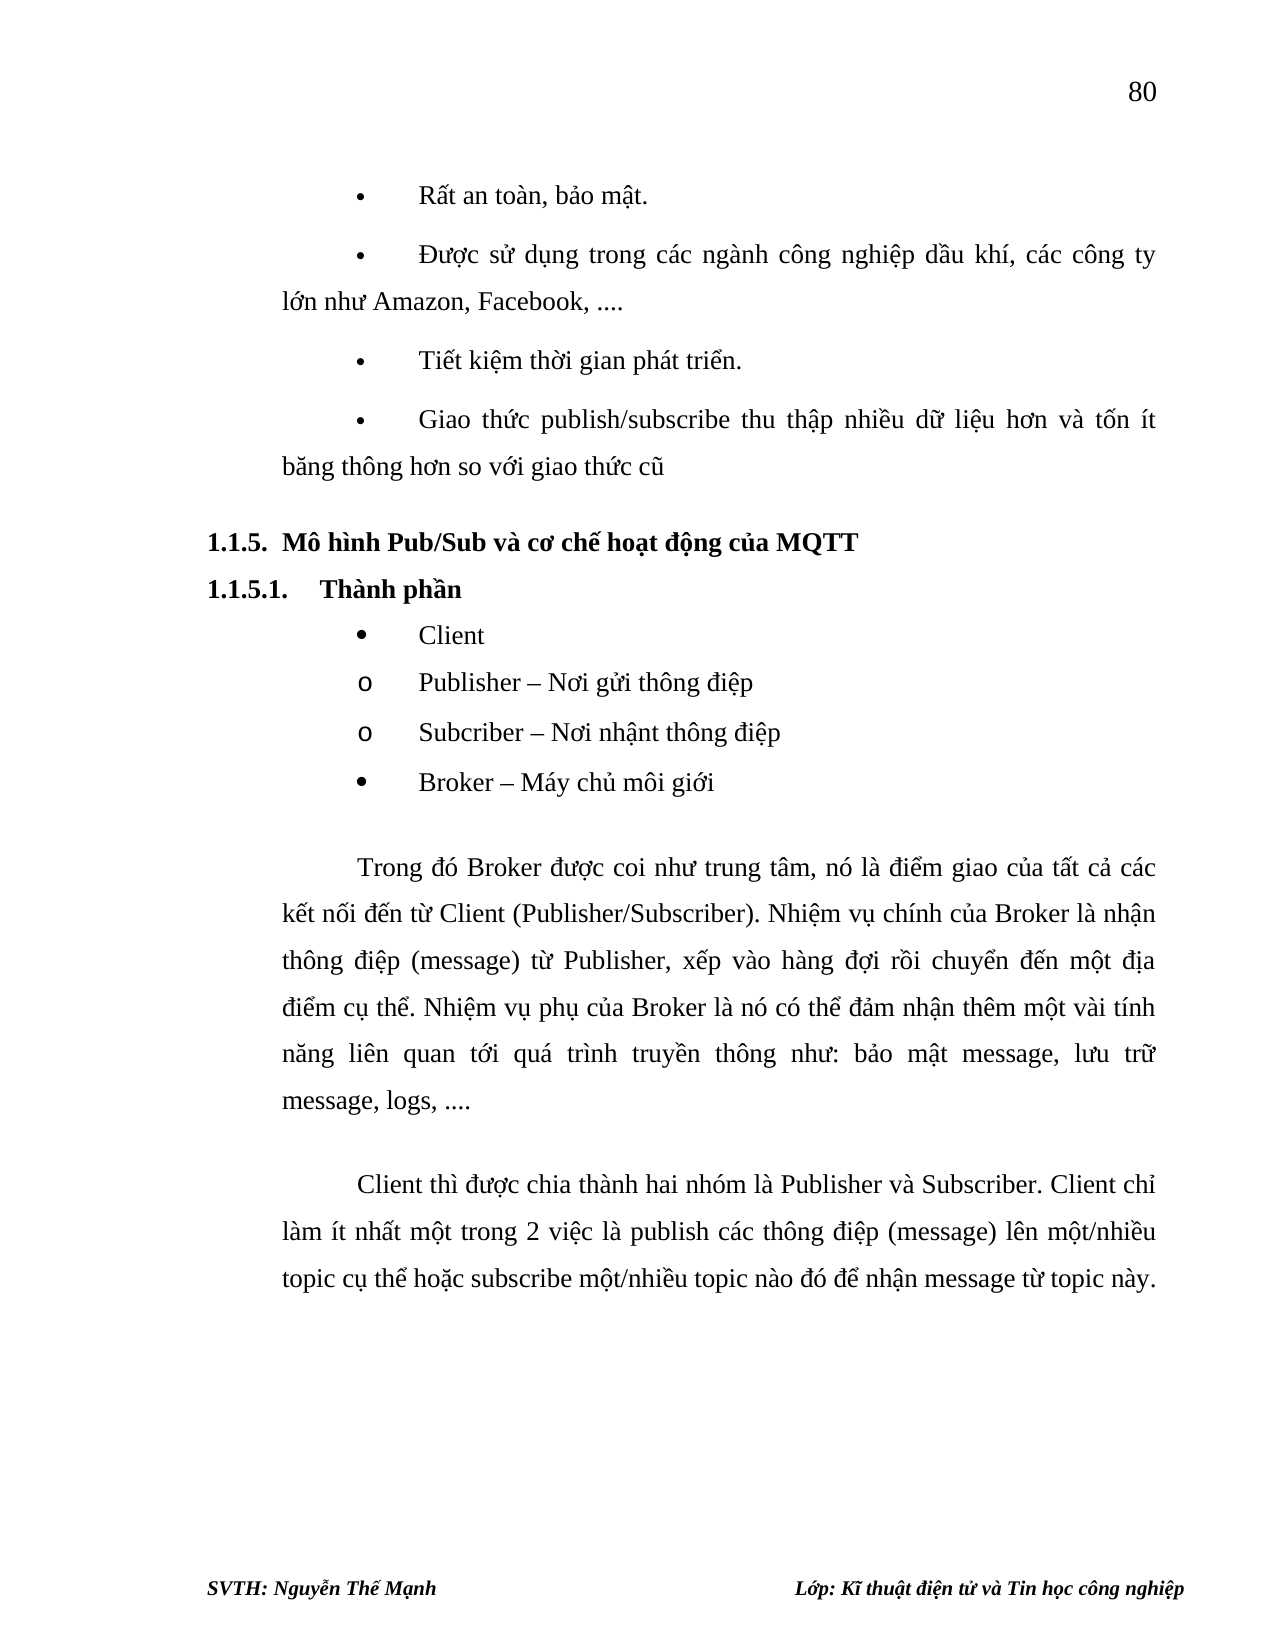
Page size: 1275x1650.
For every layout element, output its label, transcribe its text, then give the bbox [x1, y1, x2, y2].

list Client [282, 619, 1157, 651]
list Mô hình Pub/Sub và cơ chế hoạt động của MQTT [207, 526, 1157, 557]
list Giao thức publish/subscribe thu thập nhiều dữ liệu hơn và tốn ít băng thông hơn so với giao thức cũ [282, 404, 1157, 481]
list Được sử dụng trong các ngành công nghiệp dầu khí, các công ty lớn như Amazon, Facebook, .... [282, 239, 1157, 316]
list Thành phần [207, 573, 1157, 604]
list Broker – Máy chủ môi giới [282, 767, 1157, 798]
list Publisher – Nơi gửi thông điệp [282, 666, 1157, 700]
list Rất an toàn, bảo mật. [282, 179, 1157, 211]
text Trong đó Broker được coi như trung tâm, nó là điểm giao của tất cả các kết nối đến từ Client (Publisher/Subscriber). Nhiệm vụ chính của Broker là nhận thông điệp (message) từ Publisher, xếp vào hàng đợi rồi chuyển đến một địa điểm cụ thể. Nhiệm vụ phụ của Broker là nó có thể đảm nhận thêm một vài tính năng liên quan tới quá trình truyền thông như: bảo mật message, lưu trữ message, logs, .... [282, 851, 1157, 1115]
text Client thì được chia thành hai nhóm là Publisher và Subscriber. Client chỉ làm ít nhất một trong 2 việc là publish các thông điệp (message) lên một/nhiều topic cụ thể hoặc subscribe một/nhiều topic nào đó để nhận message từ topic này. [282, 1168, 1157, 1293]
list Tiết kiệm thời gian phát triển. [282, 344, 1157, 376]
list Subcriber – Nơi nhậnt thông điệp [282, 716, 1157, 750]
